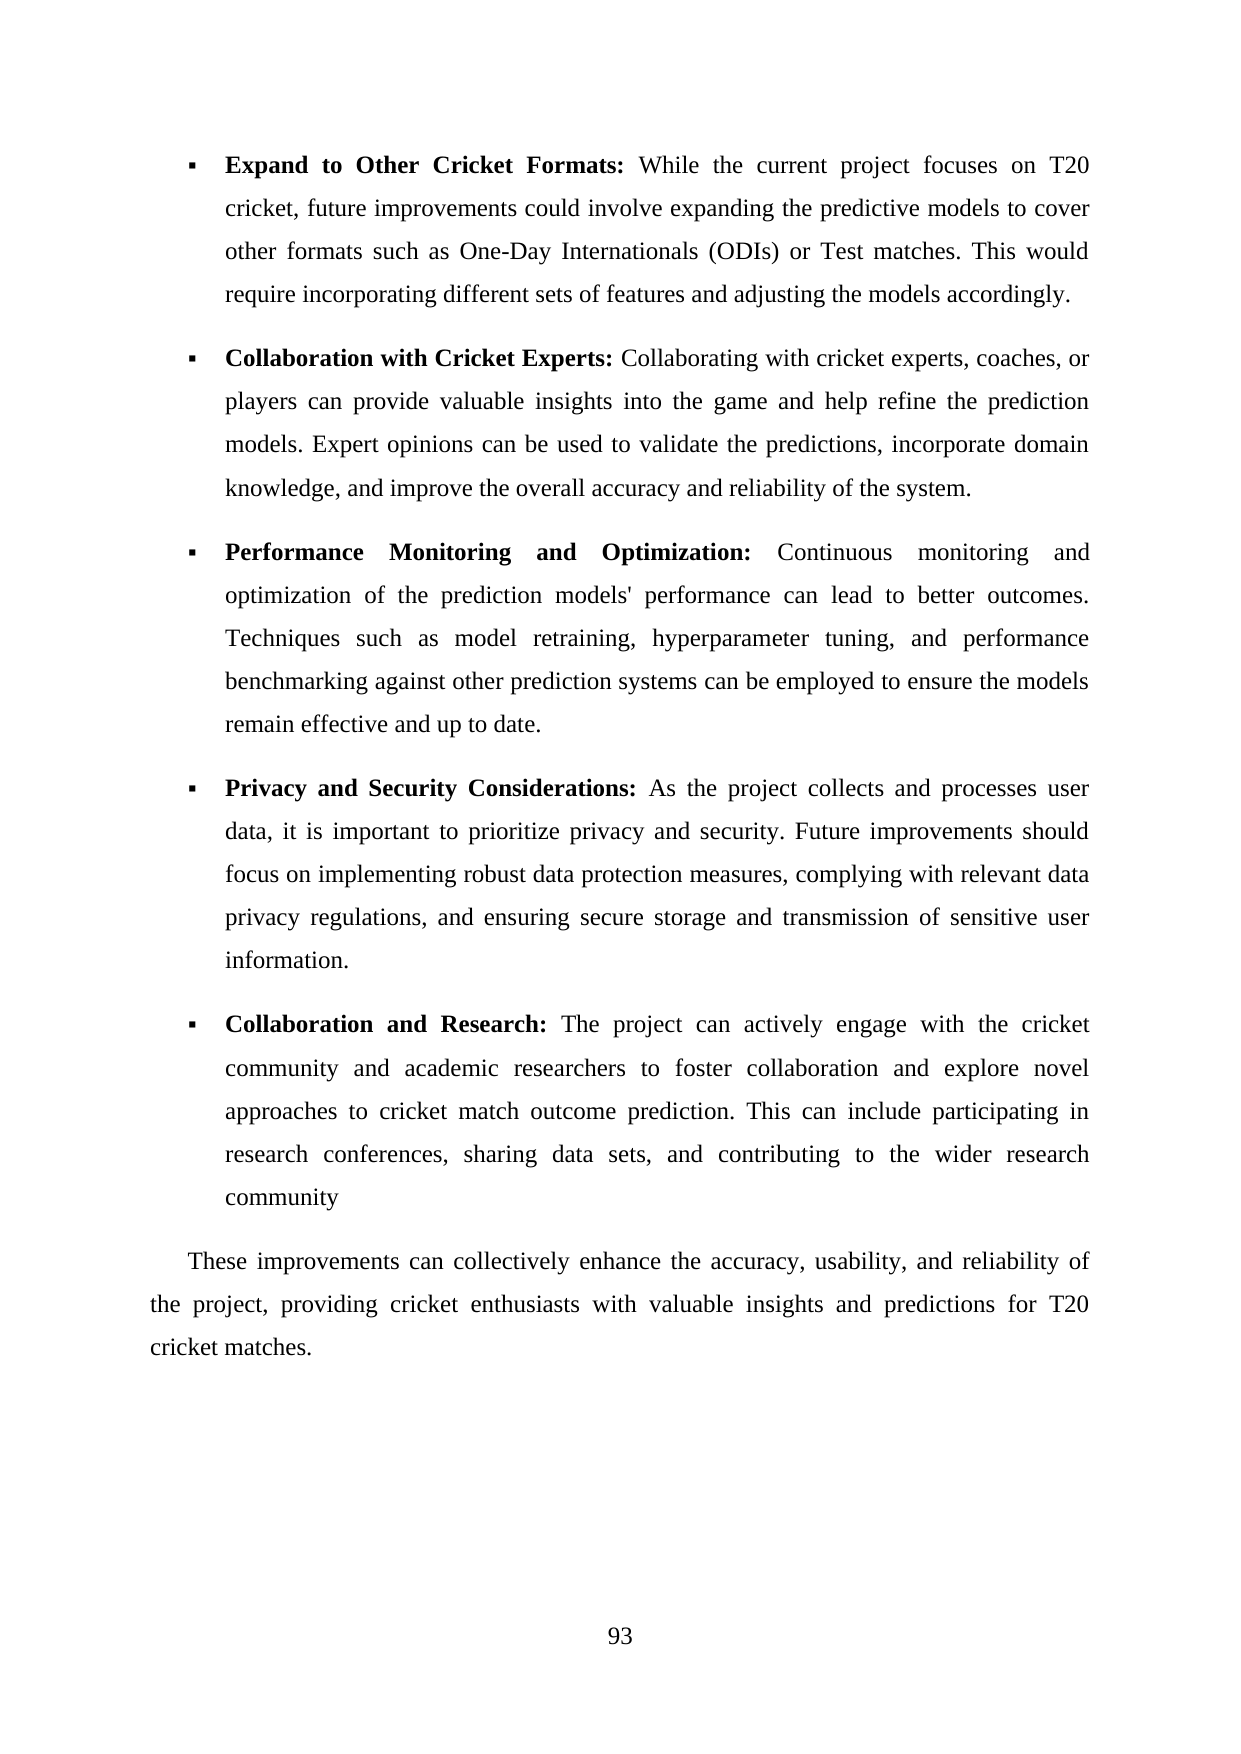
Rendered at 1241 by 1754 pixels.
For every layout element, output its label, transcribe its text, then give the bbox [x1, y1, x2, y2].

list Expand to Other Cricket Formats: While the current project focuses on T20 cricket, future improvements could involve expanding the predictive models to cover other formats such as One-Day Internationals (ODIs) or Test matches. This would require incorporating different sets of features and adjusting the models accordingly. [187, 150, 1090, 308]
list Collaboration with Cricket Experts: Collaborating with cricket experts, coaches, or players can provide valuable insights into the game and help refine the prediction models. Expert opinions can be used to validate the predictions, incorporate domain knowledge, and improve the overall accuracy and reliability of the system. [187, 343, 1090, 501]
list Performance Monitoring and Optimization: Continuous monitoring and optimization of the prediction models' performance can lead to better outcomes. Techniques such as model retraining, hyperparameter tuning, and performance benchmarking against other prediction systems can be employed to ensure the models remain effective and up to date. [187, 537, 1090, 738]
list Collaboration and Research: The project can actively engage with the cricket community and academic researchers to foster collaboration and explore novel approaches to cricket match outcome prediction. This can include participating in research conferences, sharing data sets, and contributing to the wider research community [187, 1009, 1090, 1211]
text These improvements can collectively enhance the accuracy, usability, and reliability of the project, providing cricket enthusiasts with valuable insights and predictions for T20 cricket matches. [150, 1246, 1090, 1361]
list Privacy and Security Considerations: As the project collects and processes user data, it is important to prioritize privacy and security. Future improvements should focus on implementing robust data protection measures, complying with relevant data privacy regulations, and ensuring secure storage and transmission of sensitive user information. [187, 773, 1090, 974]
